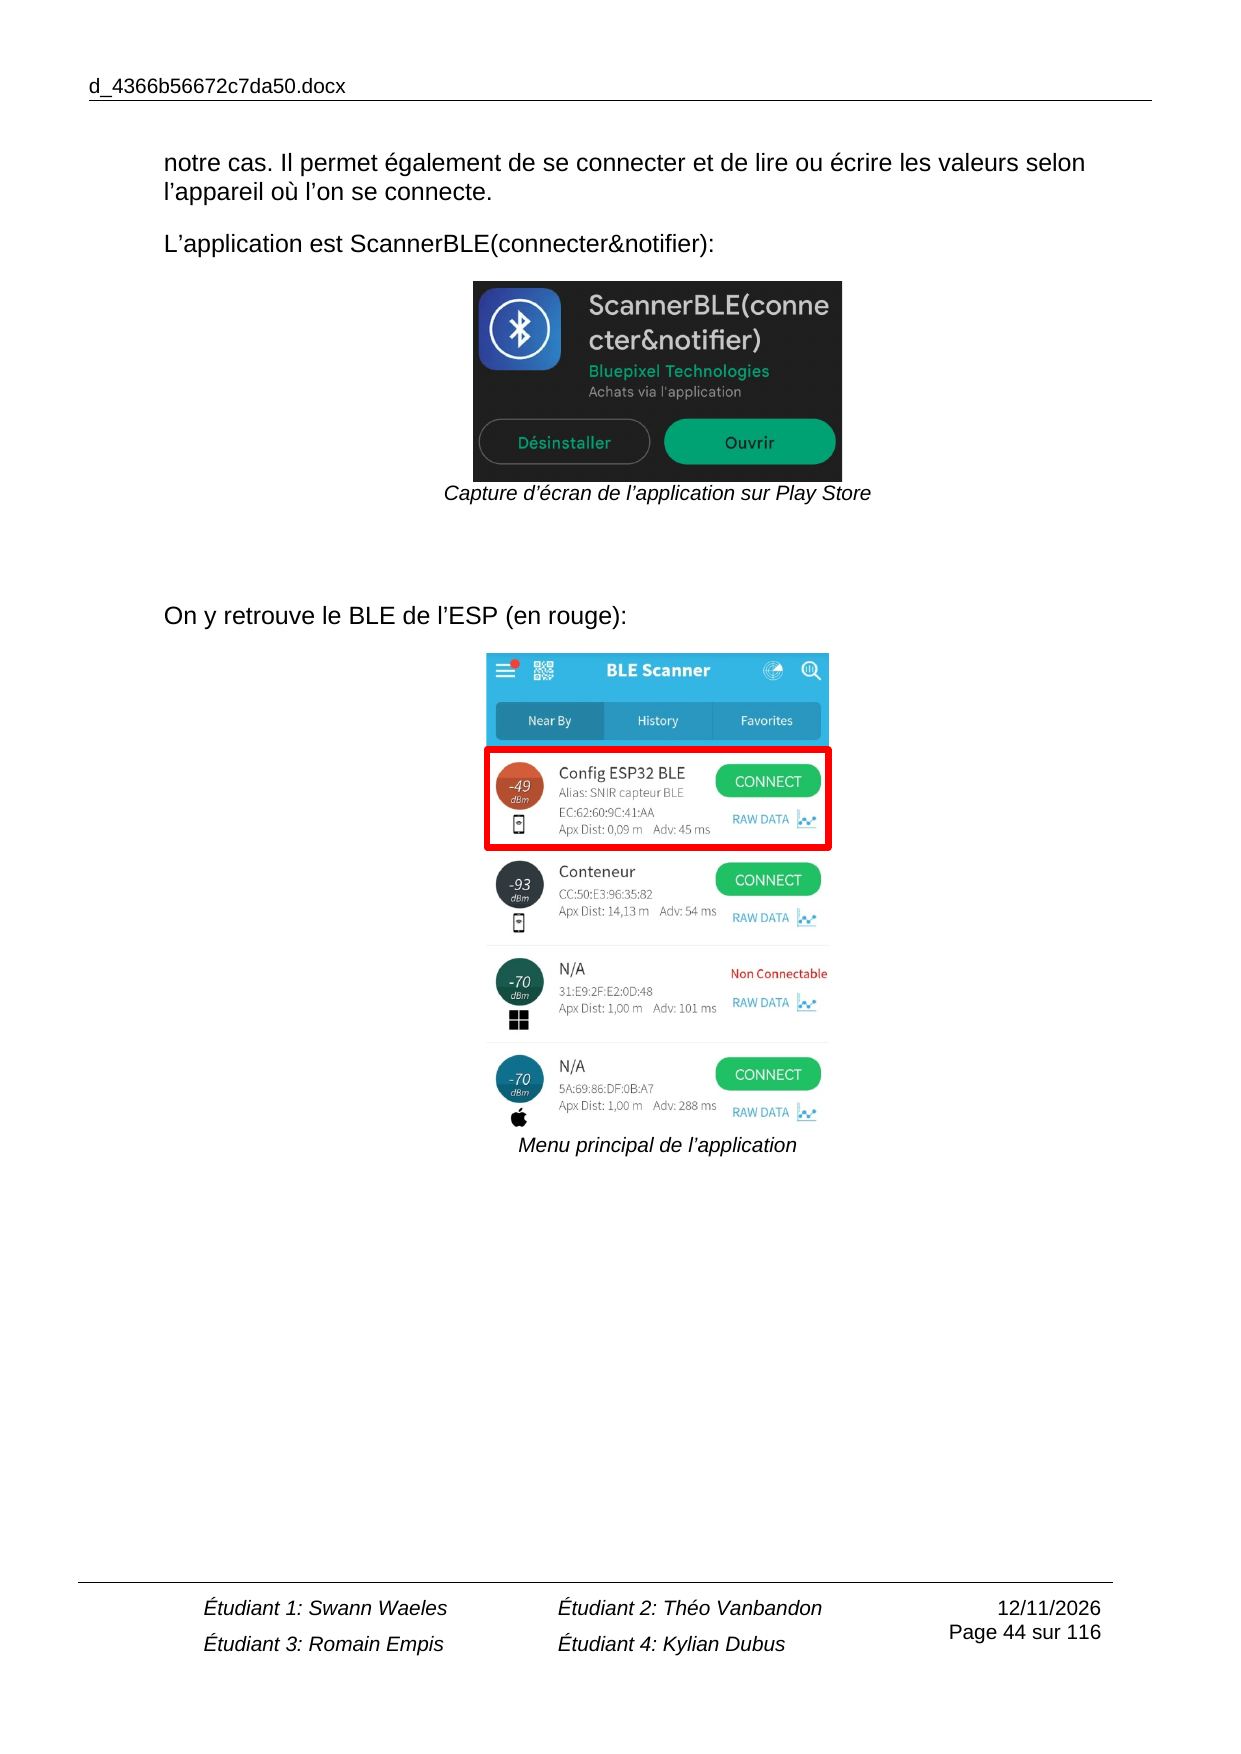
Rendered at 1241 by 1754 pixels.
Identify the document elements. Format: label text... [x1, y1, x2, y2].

picture [486, 851, 829, 1134]
text L’application est ScannerBLE(connecter&notifier): [164, 229, 1152, 258]
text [164, 148, 1152, 205]
text On y retrouve le BLE de l’ESP (en rouge): [164, 601, 1152, 629]
text Menu principal de l’application [164, 1133, 1152, 1157]
picture [486, 653, 829, 746]
picture [490, 753, 825, 844]
picture [473, 281, 843, 482]
text Capture d’écran de l’application sur Play Store [164, 481, 1152, 505]
